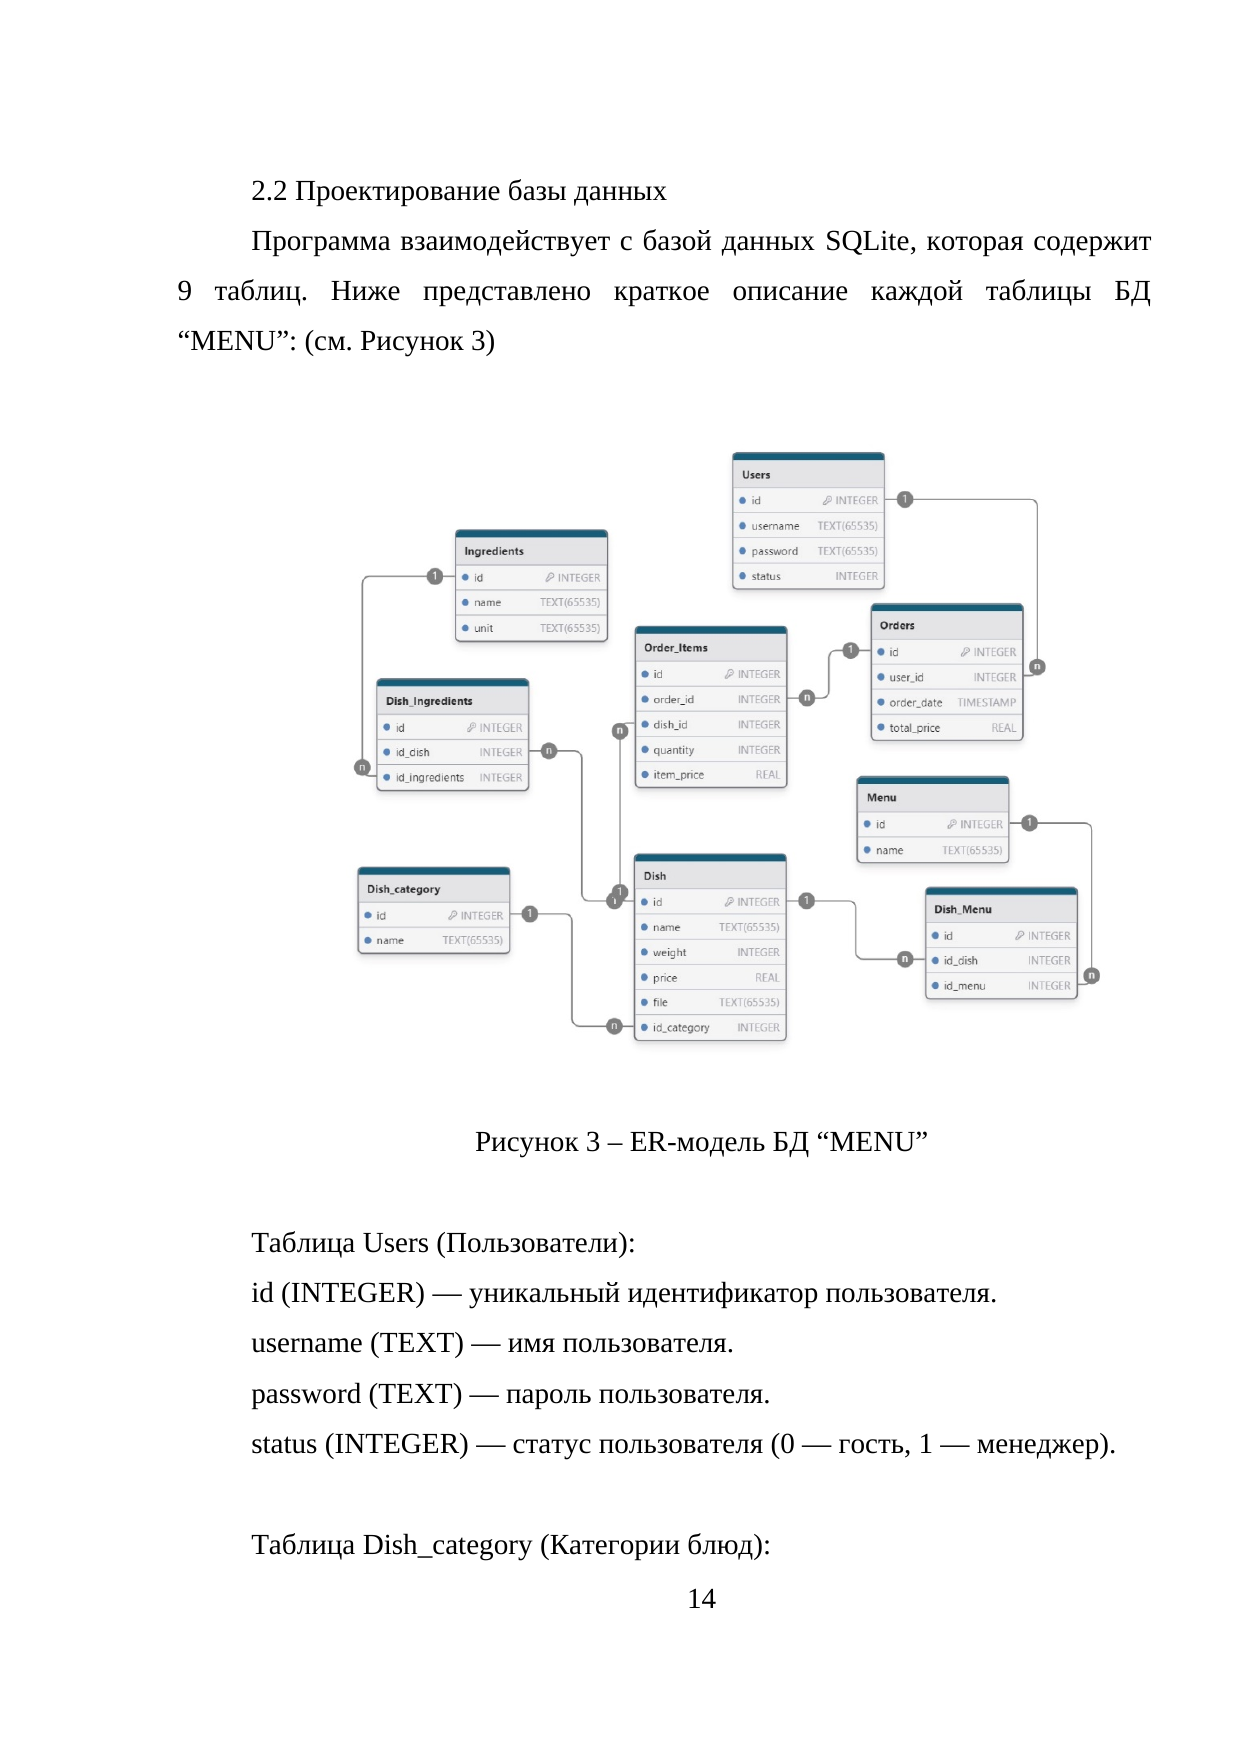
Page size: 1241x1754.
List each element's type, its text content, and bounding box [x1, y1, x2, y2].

text username (TEXT) — имя пользователя. [177, 1326, 1152, 1359]
text Таблица Users (Пользователи): [177, 1225, 1152, 1258]
text Рисунок 3 – ER-модель БД “MENU” [177, 1124, 1152, 1158]
text status (INTEGER) — статус пользователя (0 — гость, 1 — менеджер). [177, 1426, 1152, 1460]
text password (TEXT) — пароль пользователя. [177, 1376, 1152, 1409]
text Таблица Dish_category (Категории блюд): [177, 1527, 1152, 1560]
picture [251, 373, 1164, 1108]
text Программа взаимодействует с базой данных SQLite, которая содержит 9 таблиц. Ниже представлено краткое описание каждой таблицы БД “MENU”: (см. Рисунок 3) [177, 223, 1152, 357]
text id (INTEGER) — уникальный идентификатор пользователя. [177, 1275, 1152, 1309]
subtitle 2.2 Проектирование базы данных [177, 173, 1152, 206]
